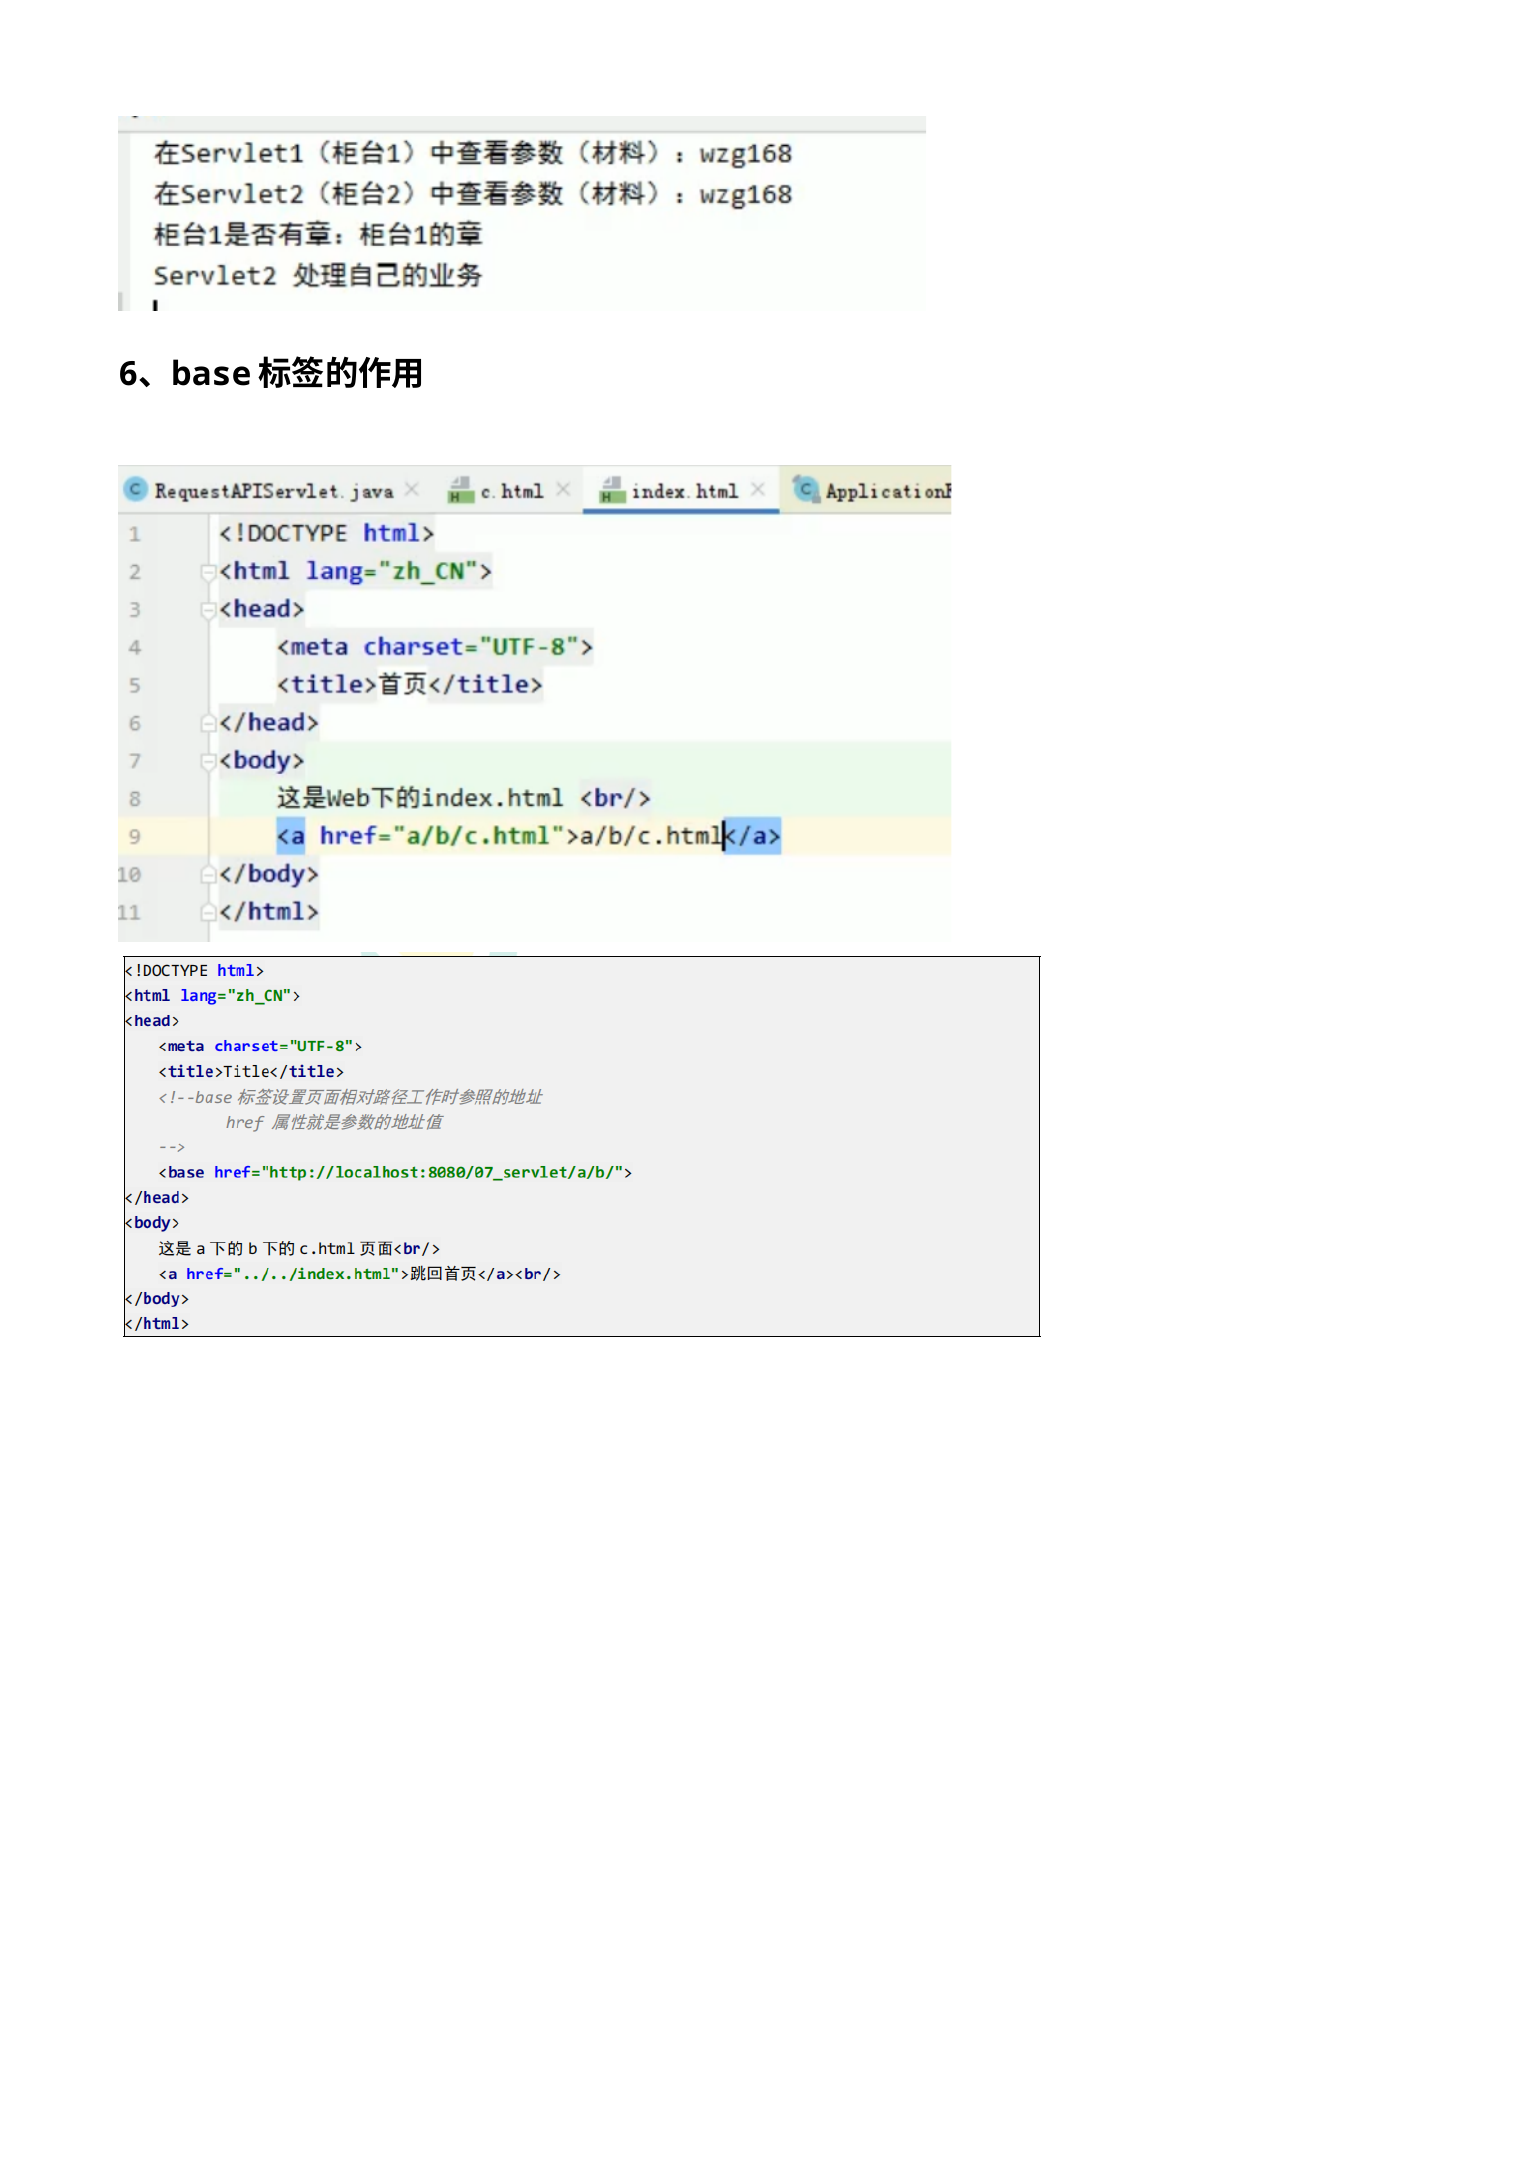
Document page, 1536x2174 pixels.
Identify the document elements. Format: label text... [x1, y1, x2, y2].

subtitle base标签的作用 [118, 338, 1417, 403]
picture [118, 465, 952, 942]
picture [118, 952, 1042, 1339]
picture [118, 116, 927, 311]
